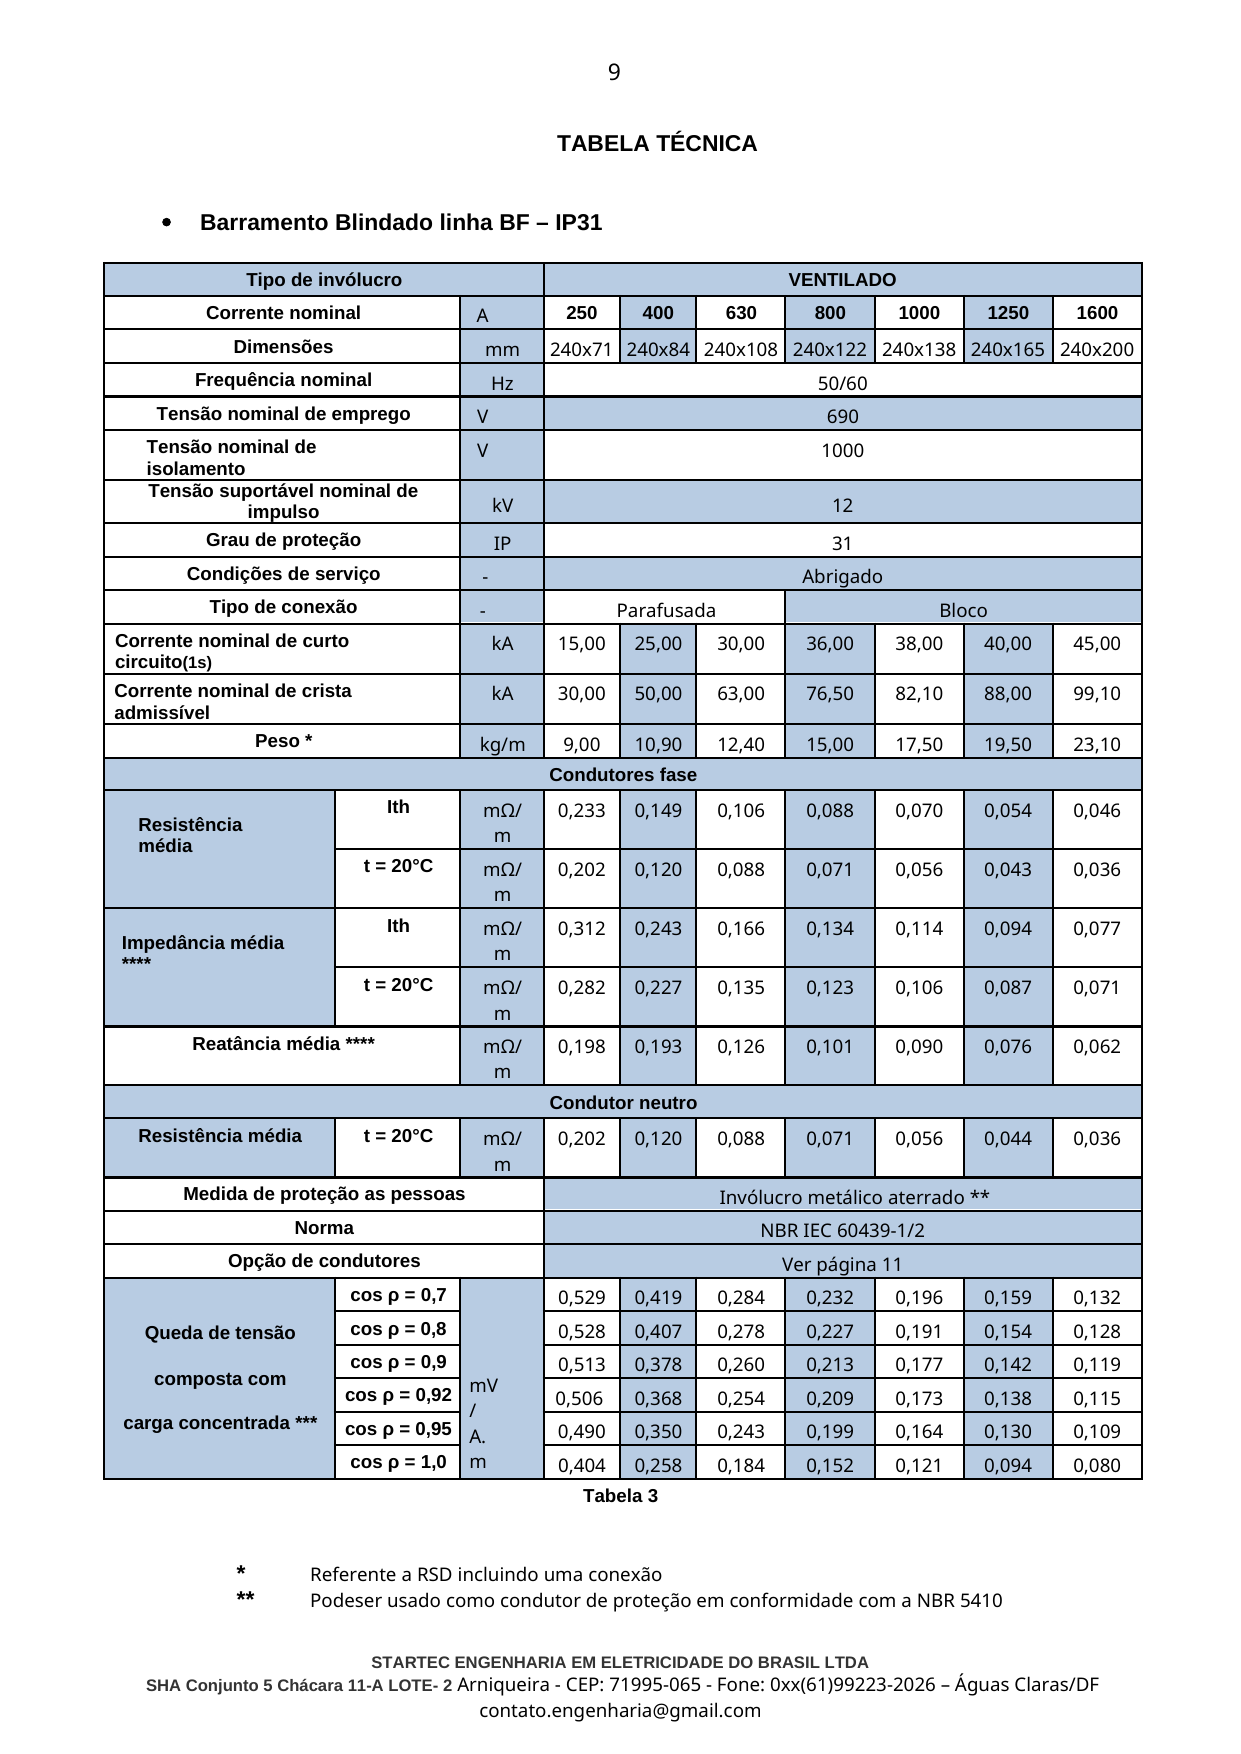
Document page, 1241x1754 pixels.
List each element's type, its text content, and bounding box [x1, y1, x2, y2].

table_cell 0,090 [876, 1028, 963, 1084]
table_cell 99,10 [1054, 675, 1141, 723]
text ** Podeser usado como condutor de proteção em conformidade com a NBR 5410 [236, 1587, 1136, 1613]
table_cell 0,159 [965, 1279, 1052, 1310]
table_cell 0,198 [545, 1028, 619, 1084]
table_cell 0,087 [965, 968, 1052, 1025]
table_cell Tensão nominal de emprego [105, 398, 459, 429]
table_cell Norma [105, 1212, 543, 1243]
table_cell 0,199 [786, 1413, 874, 1444]
table_cell Hz [461, 364, 543, 395]
table_cell 0,142 [965, 1346, 1052, 1377]
table_cell Abrigado [545, 558, 1141, 589]
table_cell 240x165 [965, 330, 1052, 362]
table_cell cos ρ = 0,8 [336, 1312, 459, 1344]
table_cell Bloco [786, 591, 1141, 622]
table_cell 0,123 [786, 968, 874, 1025]
table_cell 0,114 [876, 909, 963, 966]
table_cell 50,00 [621, 675, 695, 723]
table_cell 0,043 [965, 850, 1052, 907]
table_header Tipo de invólucro [105, 264, 543, 295]
table_cell Condutor neutro [105, 1086, 1141, 1117]
table_cell kV [461, 481, 543, 522]
table_cell t = 20°C [336, 968, 459, 1025]
table_cell 19,50 [965, 725, 1052, 757]
table_cell Condutores fase [105, 759, 1141, 789]
table_cell 400 [621, 297, 695, 328]
text Tabela 3 [105, 1485, 1136, 1507]
table_cell 9,00 [545, 725, 619, 757]
table_cell 1000 [545, 431, 1141, 479]
table_cell cos ρ = 1,0 [336, 1446, 459, 1478]
table_cell Frequência nominal [105, 364, 459, 395]
table_cell kg/m [461, 725, 543, 757]
table_cell 0,177 [876, 1346, 963, 1377]
list Barramento Blindado linha BF – IP31 [162, 209, 1136, 235]
table_cell Tensão nominal de isolamento [105, 431, 459, 479]
table_cell 0,120 [621, 1119, 695, 1176]
table_cell 0,115 [1054, 1379, 1141, 1411]
table_cell 0,490 [545, 1413, 619, 1444]
table_cell Impedância média **** [105, 909, 334, 1025]
table_cell mΩ/m [461, 968, 543, 1025]
table_cell cos ρ = 0,9 [336, 1346, 459, 1377]
table_cell 0,350 [621, 1413, 695, 1444]
table_cell 0,506 [545, 1379, 619, 1411]
table_cell 0,080 [1054, 1446, 1141, 1478]
table_cell 0,101 [786, 1028, 874, 1084]
table_cell 0,243 [621, 909, 695, 966]
table_cell 0,077 [1054, 909, 1141, 966]
table_cell 240x84 [621, 330, 695, 362]
table_cell 17,50 [876, 725, 963, 757]
table_cell 0,054 [965, 791, 1052, 848]
table_cell 1000 [876, 297, 963, 328]
table_cell 12,40 [697, 725, 784, 757]
table_cell 63,00 [697, 675, 784, 723]
table_cell 15,00 [786, 725, 874, 757]
table_cell 30,00 [545, 675, 619, 723]
table_cell cos ρ = 0,95 [336, 1413, 459, 1444]
table_cell 31 [545, 524, 1141, 556]
table_cell 0,404 [545, 1446, 619, 1478]
table_cell 0,128 [1054, 1312, 1141, 1344]
table_cell 630 [697, 297, 784, 328]
table_cell t = 20°C [336, 1119, 459, 1176]
table_cell t = 20°C [336, 850, 459, 907]
table_cell Corrente nominal de curto circuito(1s) [105, 625, 459, 673]
table_cell Peso * [105, 725, 459, 757]
table_cell carga concentrada *** [105, 1411, 334, 1444]
table_cell 0,154 [965, 1312, 1052, 1344]
table_cell 15,00 [545, 625, 619, 673]
table_cell 0,149 [621, 791, 695, 848]
table_cell 0,233 [545, 791, 619, 848]
table_cell 0,088 [786, 791, 874, 848]
table_cell 0,106 [697, 791, 784, 848]
table_cell 0,196 [876, 1279, 963, 1310]
table_cell - [461, 591, 543, 622]
table_cell Corrente nominal de crista admissível [105, 675, 459, 723]
table_cell 0,227 [786, 1312, 874, 1344]
table_cell 25,00 [621, 625, 695, 673]
table_cell 0,119 [1054, 1346, 1141, 1377]
table_cell 0,088 [697, 1119, 784, 1176]
table_cell 45,00 [1054, 625, 1141, 673]
table_cell 0,071 [1054, 968, 1141, 1025]
table_cell kA [461, 675, 543, 723]
table_cell 240x108 [697, 330, 784, 362]
table_cell Invólucro metálico aterrado ** [545, 1179, 1141, 1209]
table_cell 0,130 [965, 1413, 1052, 1444]
table_cell 0,132 [1054, 1279, 1141, 1310]
table_cell 0,134 [786, 909, 874, 966]
table_cell 0,243 [697, 1413, 784, 1444]
table_cell 0,407 [621, 1312, 695, 1344]
table_cell 0,209 [786, 1379, 874, 1411]
table_cell Queda de tensão [105, 1310, 334, 1344]
table_cell 0,513 [545, 1346, 619, 1377]
table_cell 0,121 [876, 1446, 963, 1478]
table_cell mm [461, 330, 543, 362]
table_cell 0,120 [621, 850, 695, 907]
table_cell 0,071 [786, 1119, 874, 1176]
table_cell cos ρ = 0,7 [336, 1279, 459, 1310]
table_cell 36,00 [786, 625, 874, 673]
table_cell Dimensões [105, 330, 459, 362]
table_cell Ith [336, 791, 459, 848]
table_cell Medida de proteção as pessoas [105, 1179, 543, 1209]
table_cell Tipo de conexão [105, 591, 459, 622]
table_cell 0,036 [1054, 850, 1141, 907]
table_cell 38,00 [876, 625, 963, 673]
table_cell Condições de serviço [105, 558, 459, 589]
text * Referente a RSD incluindo uma conexão [236, 1560, 1136, 1587]
table_cell 0,260 [697, 1346, 784, 1377]
table_cell 0,284 [697, 1279, 784, 1310]
table_cell - [461, 558, 543, 589]
table_cell 0,528 [545, 1312, 619, 1344]
table_cell 0,232 [786, 1279, 874, 1310]
table_cell Corrente nominal [105, 297, 459, 328]
table_cell 0,071 [786, 850, 874, 907]
table_cell 30,00 [697, 625, 784, 673]
table_cell 0,094 [965, 1446, 1052, 1478]
table_cell 0,094 [965, 909, 1052, 966]
table_cell 0,258 [621, 1446, 695, 1478]
table_cell Tensão suportável nominal de impulso [105, 481, 459, 522]
table_cell 0,191 [876, 1312, 963, 1344]
table_cell V [461, 398, 543, 429]
table_cell 0,278 [697, 1312, 784, 1344]
table_cell 0,056 [876, 1119, 963, 1176]
table_cell Ver página 11 [545, 1245, 1141, 1277]
table_cell 800 [786, 297, 874, 328]
table_cell 0,419 [621, 1279, 695, 1310]
table_cell 0,227 [621, 968, 695, 1025]
table_cell 690 [545, 398, 1141, 429]
table_cell 0,088 [697, 850, 784, 907]
table_cell 0,138 [965, 1379, 1052, 1411]
table_cell 0,202 [545, 850, 619, 907]
table_cell 40,00 [965, 625, 1052, 673]
table_cell 0,126 [697, 1028, 784, 1084]
table_cell 0,166 [697, 909, 784, 966]
table_cell 82,10 [876, 675, 963, 723]
table_cell Opção de condutores [105, 1245, 543, 1277]
table_cell 240x122 [786, 330, 874, 362]
table_cell 76,50 [786, 675, 874, 723]
table_cell 0,044 [965, 1119, 1052, 1176]
table_cell 0,368 [621, 1379, 695, 1411]
table_cell 240x138 [876, 330, 963, 362]
table_cell [105, 1444, 334, 1478]
table_cell V [461, 431, 543, 479]
table_cell 0,056 [876, 850, 963, 907]
table_cell 0,164 [876, 1413, 963, 1444]
table_cell 0,173 [876, 1379, 963, 1411]
table_cell 0,312 [545, 909, 619, 966]
table_cell 23,10 [1054, 725, 1141, 757]
table_cell 88,00 [965, 675, 1052, 723]
table_cell composta com [105, 1344, 334, 1411]
table_cell 0,152 [786, 1446, 874, 1478]
table_cell 0,135 [697, 968, 784, 1025]
table_cell IP [461, 524, 543, 556]
table_cell 0,046 [1054, 791, 1141, 848]
table_cell kA [461, 625, 543, 673]
table_cell 0,213 [786, 1346, 874, 1377]
table_cell Parafusada [545, 591, 784, 622]
table_cell mΩ/m [461, 791, 543, 848]
table_cell 0,282 [545, 968, 619, 1025]
table_cell mΩ/m [461, 909, 543, 966]
table_header VENTILADO [545, 264, 1141, 295]
table_cell 0,529 [545, 1279, 619, 1310]
table_cell 0,036 [1054, 1119, 1141, 1176]
table_cell 0,202 [545, 1119, 619, 1176]
table_cell mV/A.m [461, 1279, 543, 1478]
table_cell Ith [336, 909, 459, 966]
table_cell mΩ/m [461, 850, 543, 907]
table_cell 0,106 [876, 968, 963, 1025]
table_cell 0,062 [1054, 1028, 1141, 1084]
table_cell Reatância média **** [105, 1028, 459, 1084]
table_cell NBR IEC 60439-1/2 [545, 1212, 1141, 1243]
table_cell 12 [545, 481, 1141, 522]
table_cell 0,109 [1054, 1413, 1141, 1444]
table_cell 1250 [965, 297, 1052, 328]
table_cell 1600 [1054, 297, 1141, 328]
table_cell 10,90 [621, 725, 695, 757]
table_cell 0,254 [697, 1379, 784, 1411]
table_cell A [461, 297, 543, 328]
table_cell 0,070 [876, 791, 963, 848]
table_cell Grau de proteção [105, 524, 459, 556]
table_cell 240x71 [545, 330, 619, 362]
table_cell Resistência média [105, 791, 334, 907]
table_cell mΩ/m [461, 1028, 543, 1084]
table_cell Resistência média [105, 1119, 334, 1176]
table_cell 250 [545, 297, 619, 328]
table_cell [105, 1279, 334, 1310]
table_cell 50/60 [545, 364, 1141, 395]
table_cell 0,193 [621, 1028, 695, 1084]
table_cell 0,184 [697, 1446, 784, 1478]
subtitle TABELA TÉCNICA [179, 130, 1136, 156]
table_cell 240x200 [1054, 330, 1141, 362]
table_cell 0,076 [965, 1028, 1052, 1084]
table_cell 0,378 [621, 1346, 695, 1377]
table_cell mΩ/m [461, 1119, 543, 1176]
table_cell cos ρ = 0,92 [336, 1379, 459, 1411]
